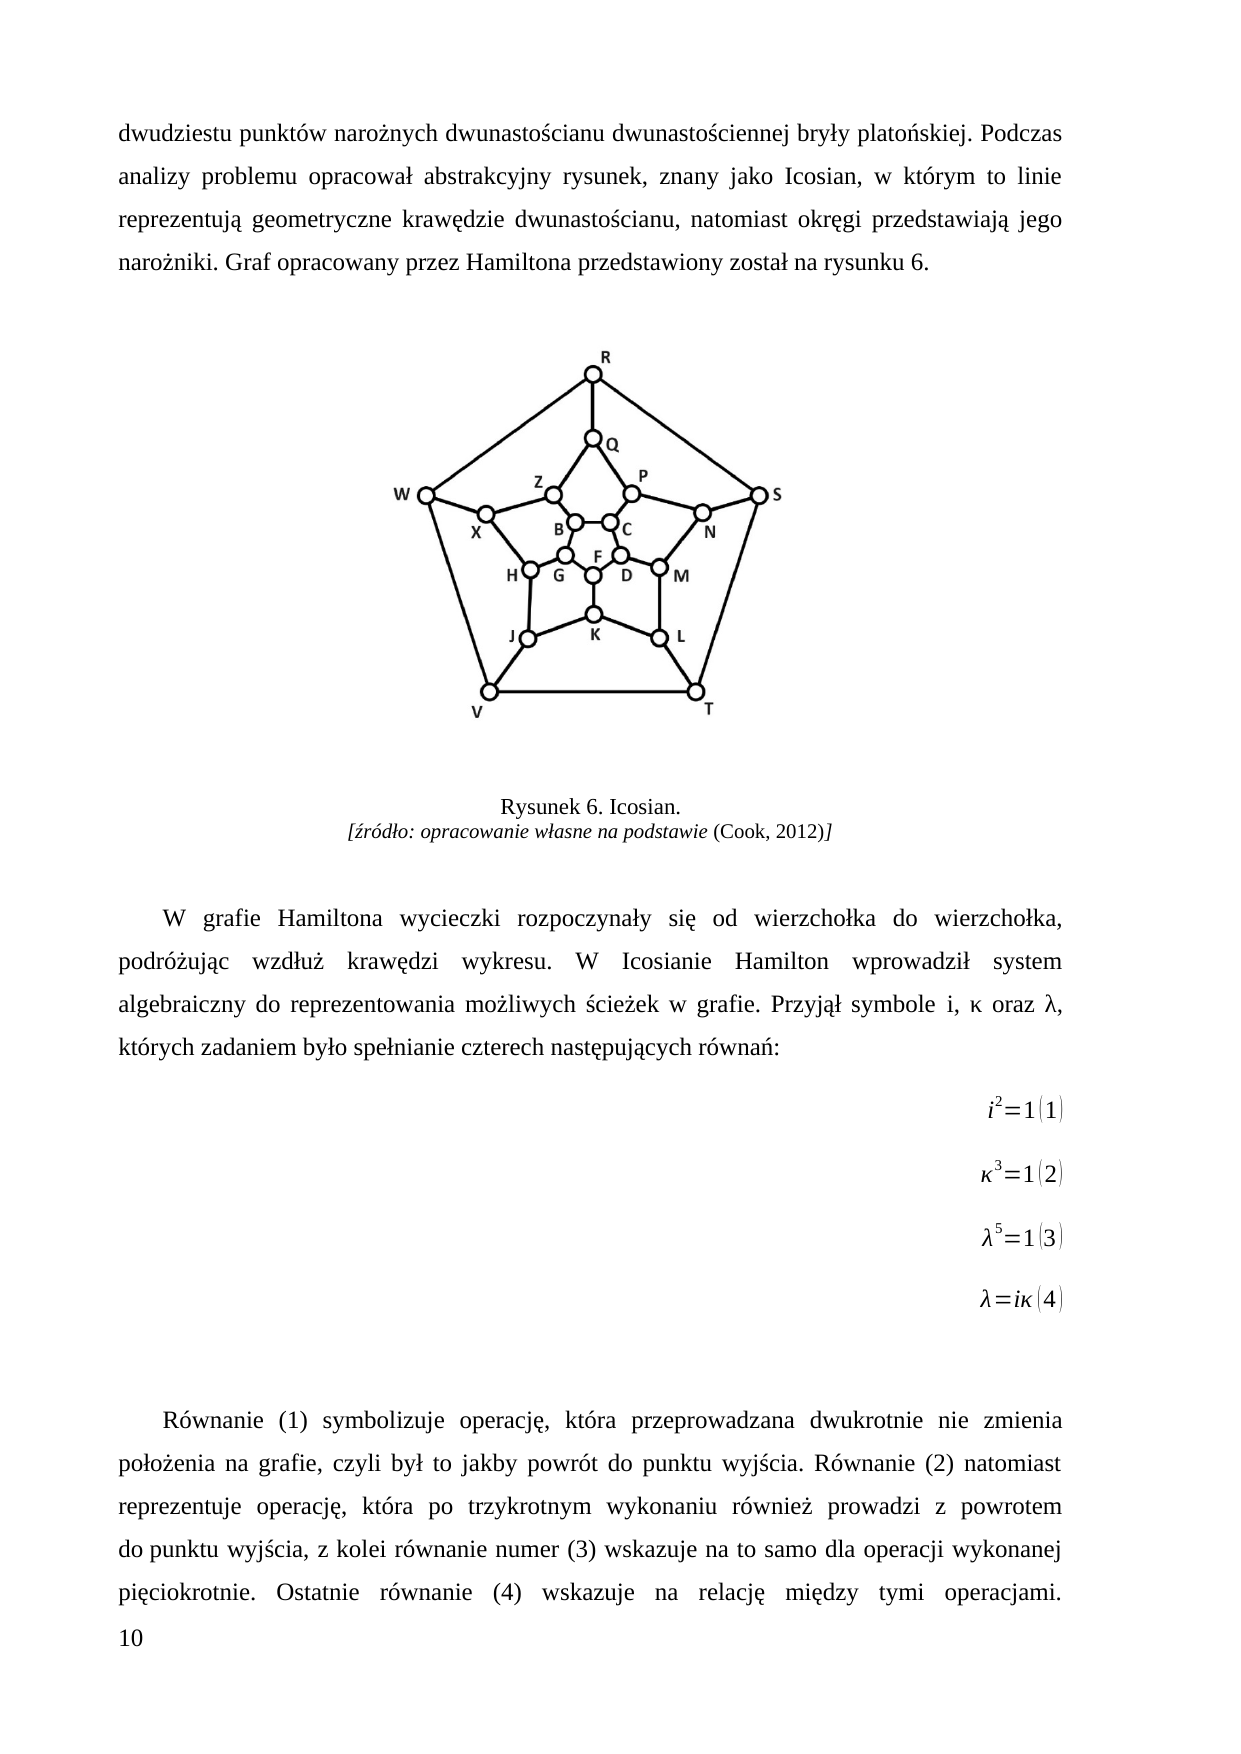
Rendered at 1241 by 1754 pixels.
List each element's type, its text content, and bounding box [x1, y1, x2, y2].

text Rysunek 6. Icosian. [118, 793, 1063, 819]
picture [363, 307, 818, 762]
text W grafie Hamiltona wycieczki rozpoczynały się od wierzchołka do wierzchołka, podróżując wzdłuż krawędzi wykresu. W Icosianie Hamilton wprowadził system algebraiczny do reprezentowania możliwych ścieżek w grafie. Przyjął symbole i, κ oraz λ, których zadaniem było spełnianie czterech następujących równań: [118, 903, 1063, 1061]
text [źródło: opracowanie własne na podstawie ] [118, 819, 1063, 843]
